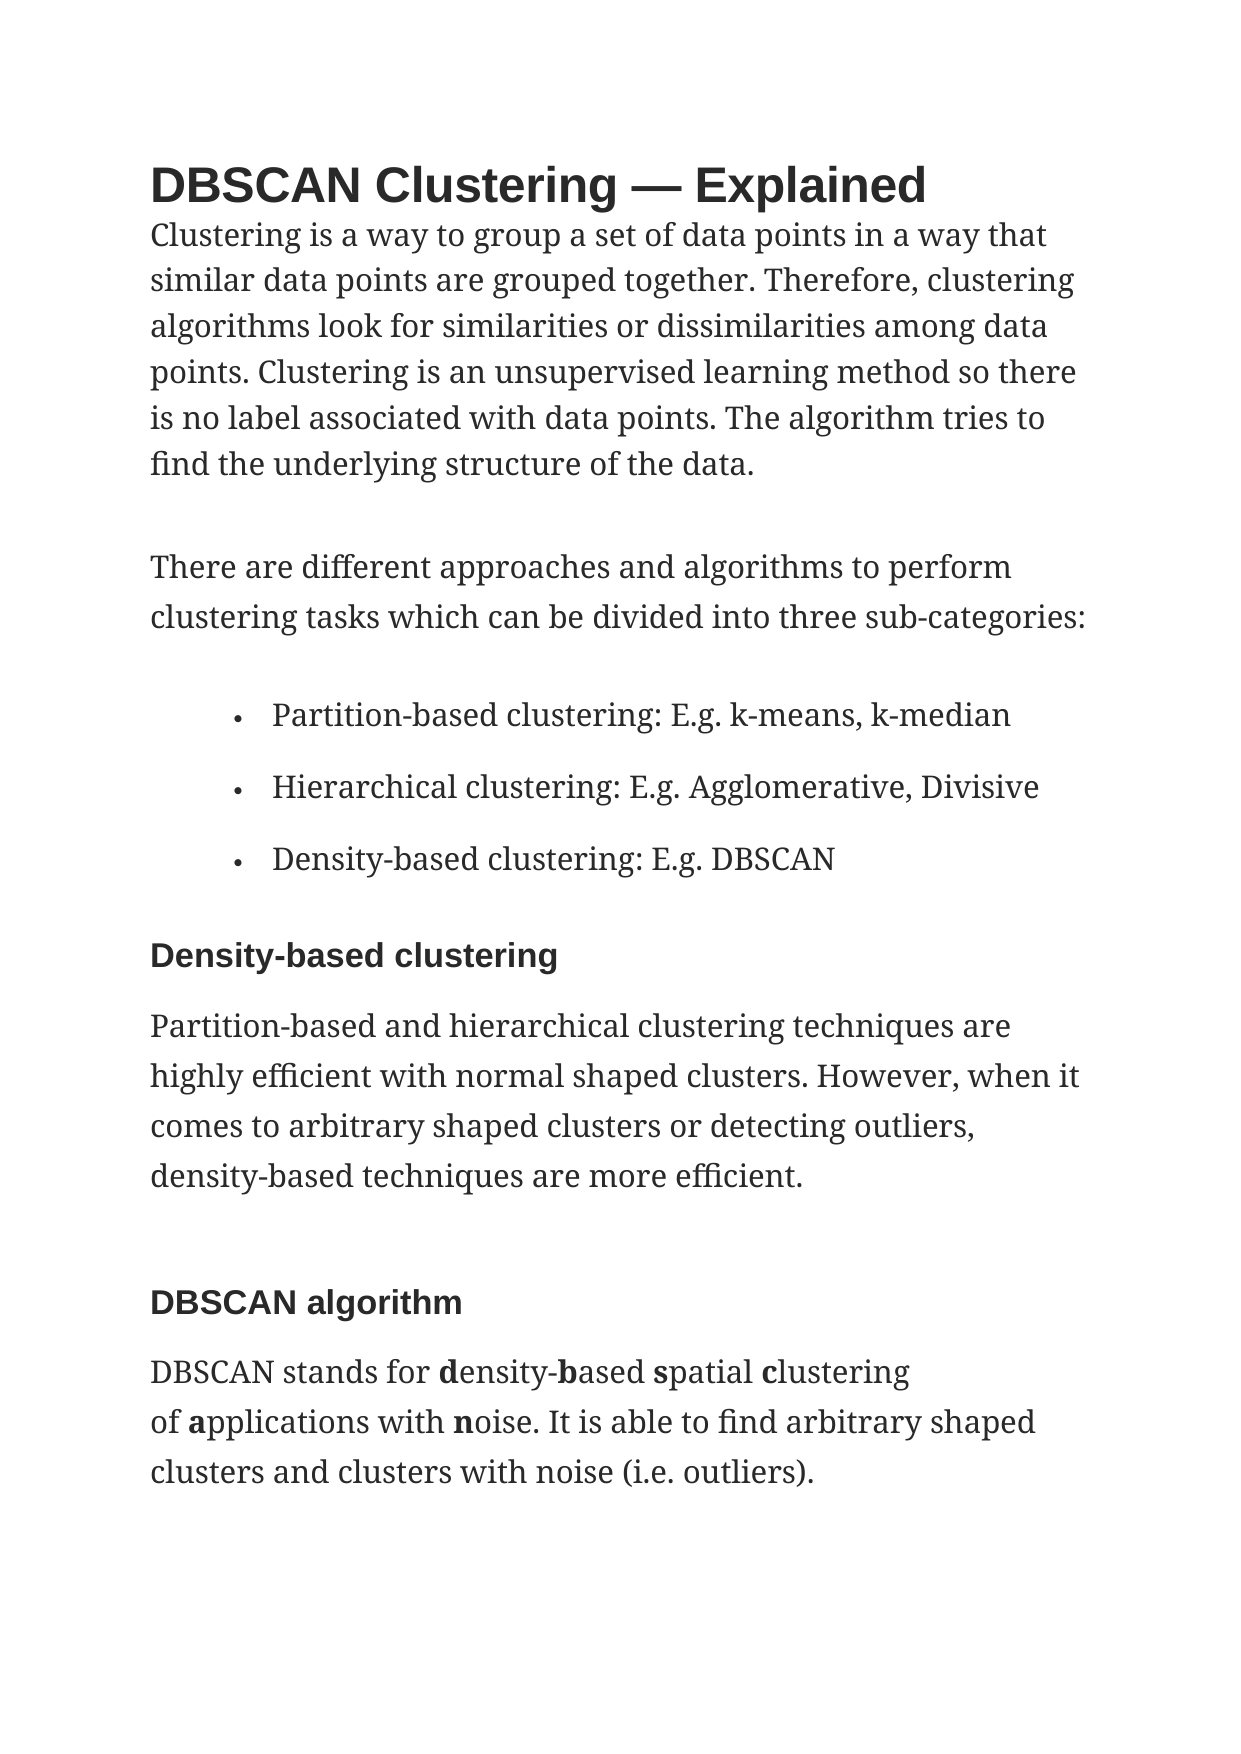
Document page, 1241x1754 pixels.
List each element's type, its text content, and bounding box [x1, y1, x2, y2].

subtitle Density-based clustering [150, 931, 1090, 975]
text Clustering is a way to group a set of data points in a way that similar data points are grouped together. Therefore, clustering algorithms look for similarities or dissimilarities among data points. Clustering is an unsupervised learning method so there is no label associated with data points. The algorithm tries to find the underlying structure of the data. [150, 212, 1090, 485]
subtitle DBSCAN Clustering — Explained [150, 150, 1090, 212]
text Partition-based and hierarchical clustering techniques are highly efficient with normal shaped clusters. However, when it comes to arbitrary shaped clusters or detecting outliers, density-based techniques are more efficient. [150, 996, 1090, 1196]
text DBSCAN stands for density-based spatial clustering of applications with noise. It is able to find arbitrary shaped clusters and clusters with noise (i.e. outliers). [150, 1343, 1090, 1493]
list Density-based clustering: E.g. DBSCAN [234, 836, 1090, 880]
list Partition-based clustering: E.g. k-means, k-median [234, 692, 1090, 735]
list Hierarchical clustering: E.g. Agglomerative, Divisive [234, 764, 1090, 808]
text There are different approaches and algorithms to perform clustering tasks which can be divided into three sub-categories: [150, 538, 1090, 638]
subtitle DBSCAN algorithm [150, 1278, 1090, 1322]
